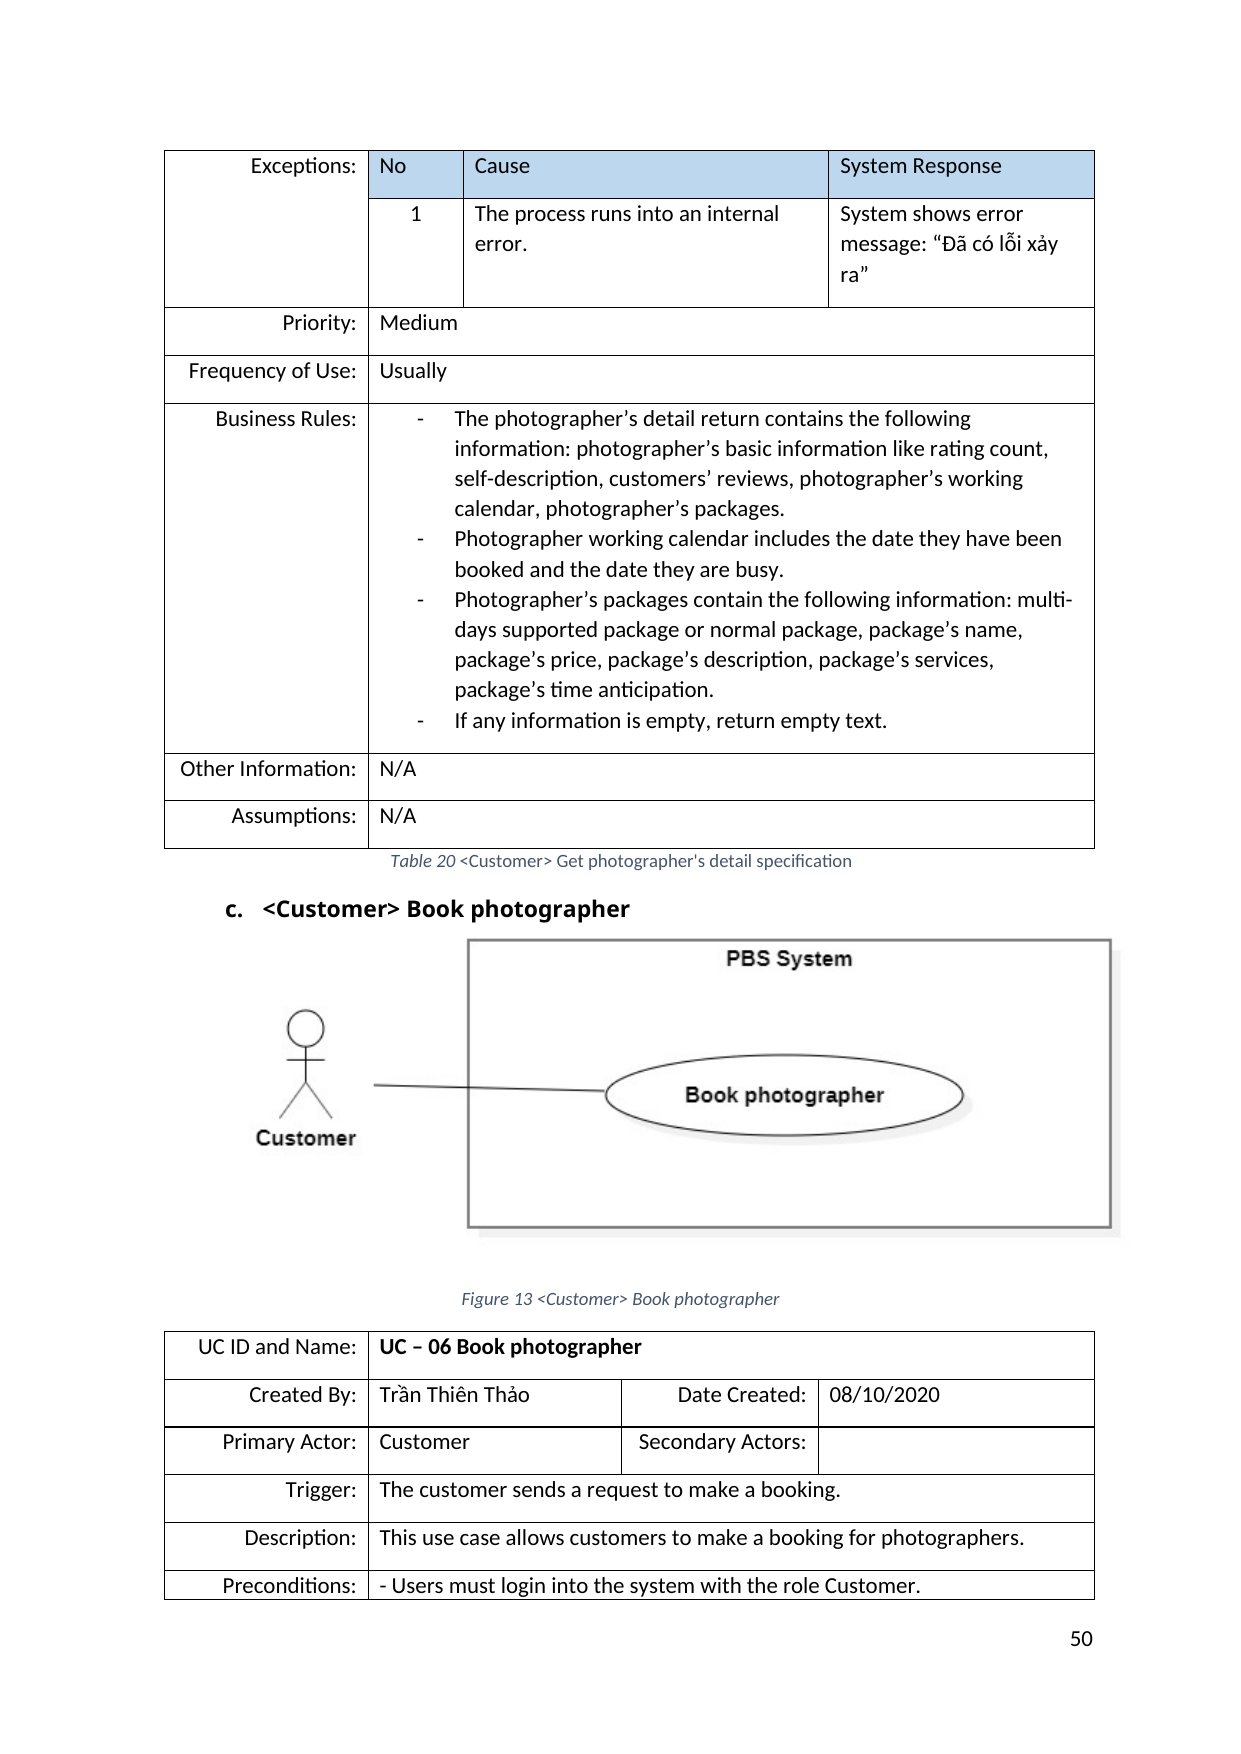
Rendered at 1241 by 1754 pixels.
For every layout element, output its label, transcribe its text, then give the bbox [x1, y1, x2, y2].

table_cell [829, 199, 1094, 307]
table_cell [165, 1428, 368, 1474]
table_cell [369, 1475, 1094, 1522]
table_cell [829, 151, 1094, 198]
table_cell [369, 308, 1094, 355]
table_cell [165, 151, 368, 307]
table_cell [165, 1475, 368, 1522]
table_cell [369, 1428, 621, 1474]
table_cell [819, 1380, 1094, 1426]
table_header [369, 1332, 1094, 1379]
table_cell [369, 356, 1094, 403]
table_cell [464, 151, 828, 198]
text Figure 13 <Customer> Book photographer [150, 1287, 1093, 1310]
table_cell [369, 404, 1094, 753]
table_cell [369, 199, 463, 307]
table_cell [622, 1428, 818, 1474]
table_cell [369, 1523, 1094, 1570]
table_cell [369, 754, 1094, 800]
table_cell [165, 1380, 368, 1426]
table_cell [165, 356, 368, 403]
picture [225, 926, 1168, 1285]
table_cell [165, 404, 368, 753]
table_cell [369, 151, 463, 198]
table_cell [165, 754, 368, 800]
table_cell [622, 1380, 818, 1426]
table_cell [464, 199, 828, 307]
text Table 20 <Customer> Get photographer's detail specification [150, 849, 1093, 872]
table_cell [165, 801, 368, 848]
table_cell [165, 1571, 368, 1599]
subtitle <Customer> Book photographer [225, 893, 1093, 924]
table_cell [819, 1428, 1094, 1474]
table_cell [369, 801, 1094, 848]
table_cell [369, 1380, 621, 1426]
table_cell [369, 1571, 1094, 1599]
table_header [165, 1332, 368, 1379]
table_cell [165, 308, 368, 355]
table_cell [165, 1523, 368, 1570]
